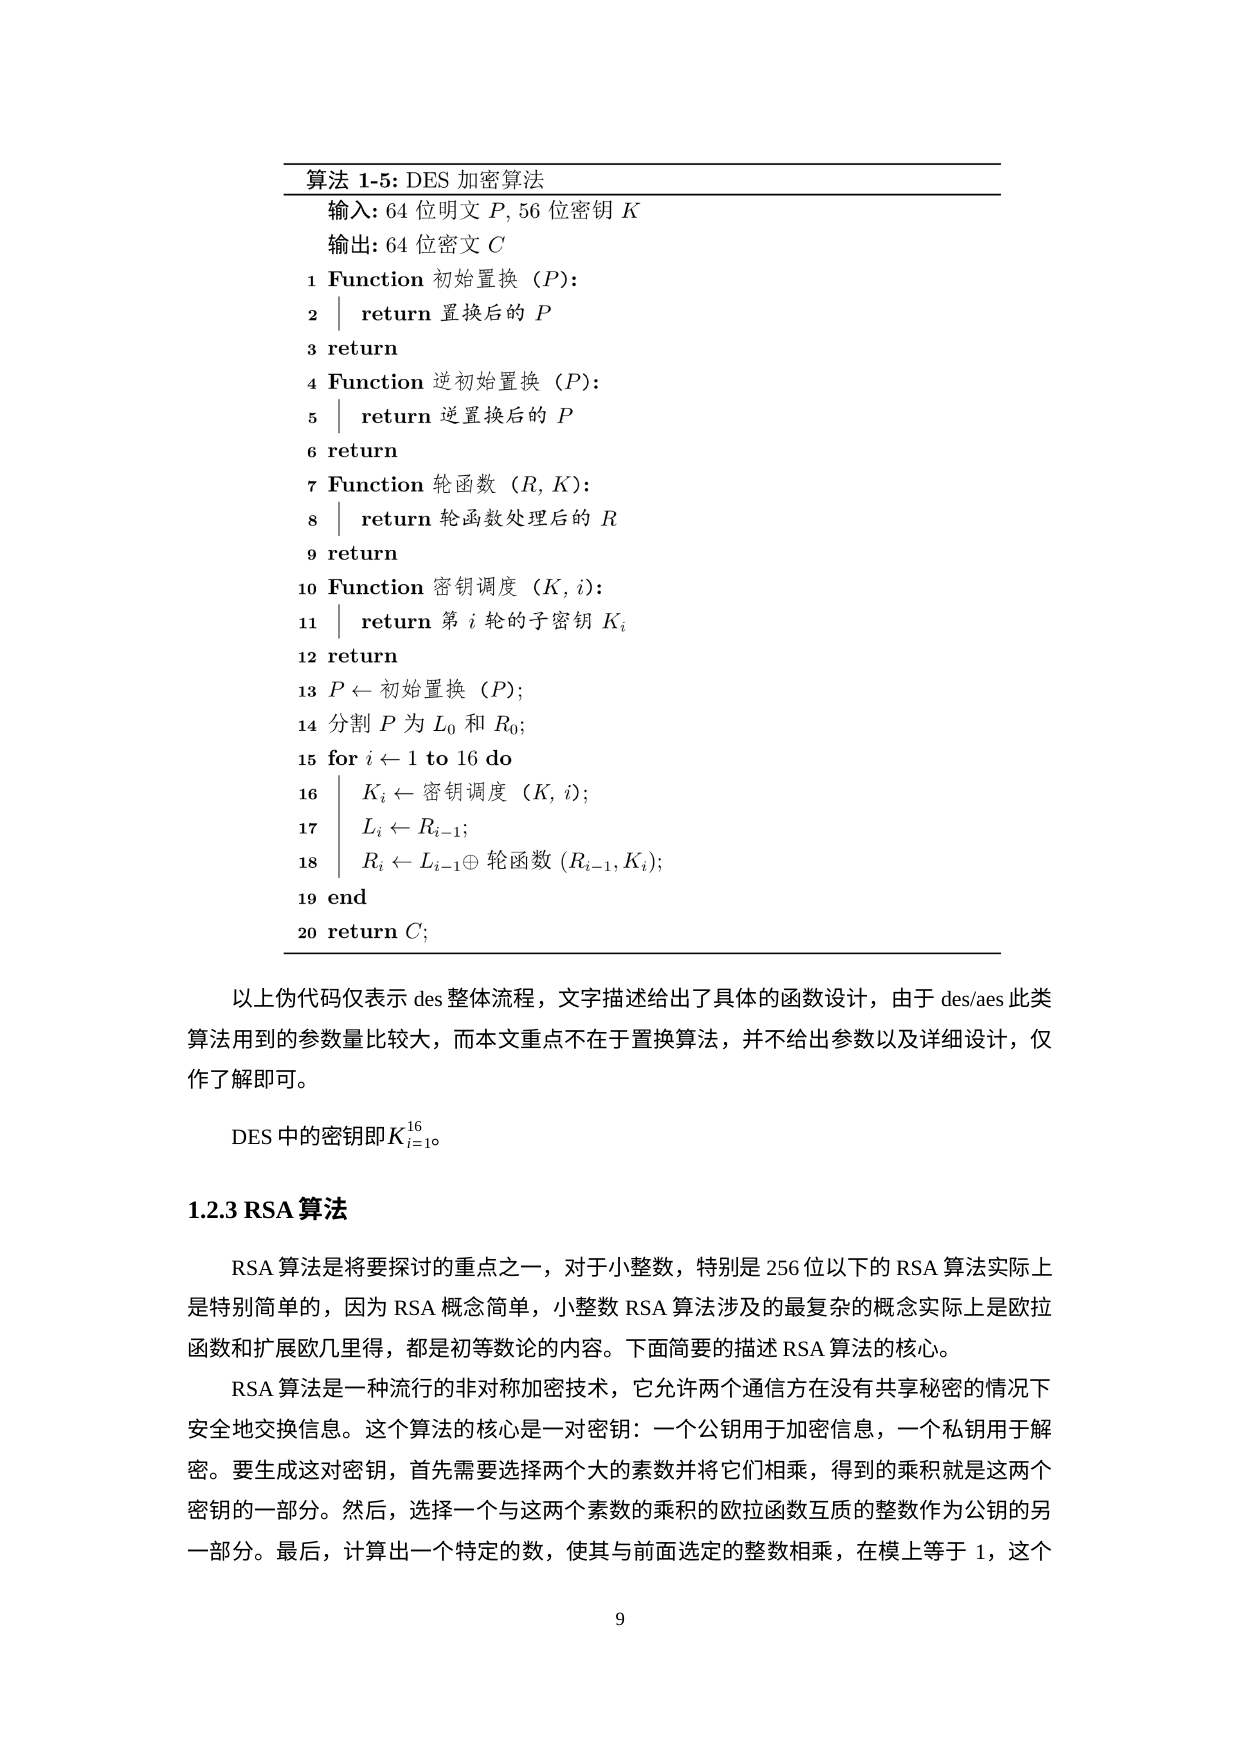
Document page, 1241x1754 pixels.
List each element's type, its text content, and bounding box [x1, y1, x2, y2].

picture [282, 162, 1002, 955]
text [187, 1371, 1053, 1566]
text DES中的密钥即。 [187, 1102, 1053, 1167]
text RSA算法是将要探讨的重点之一，对于小整数，特别是256位以下的RSA算法实际上是特别简单的，因为RSA概念简单，小整数RSA算法涉及的最复杂的概念实际上是欧拉函数和扩展欧几里得，都是初等数论的内容。下面简要的描述RSA算法的核心。 [187, 1249, 1053, 1363]
text 以上伪代码仅表示des整体流程，文字描述给出了具体的函数设计，由于des/aes此类算法用到的参数量比较大，而本文重点不在于置换算法，并不给出参数以及详细设计，仅作了解即可。 [187, 981, 1053, 1094]
subtitle 1.2.3 RSA算法 [187, 1175, 1053, 1240]
